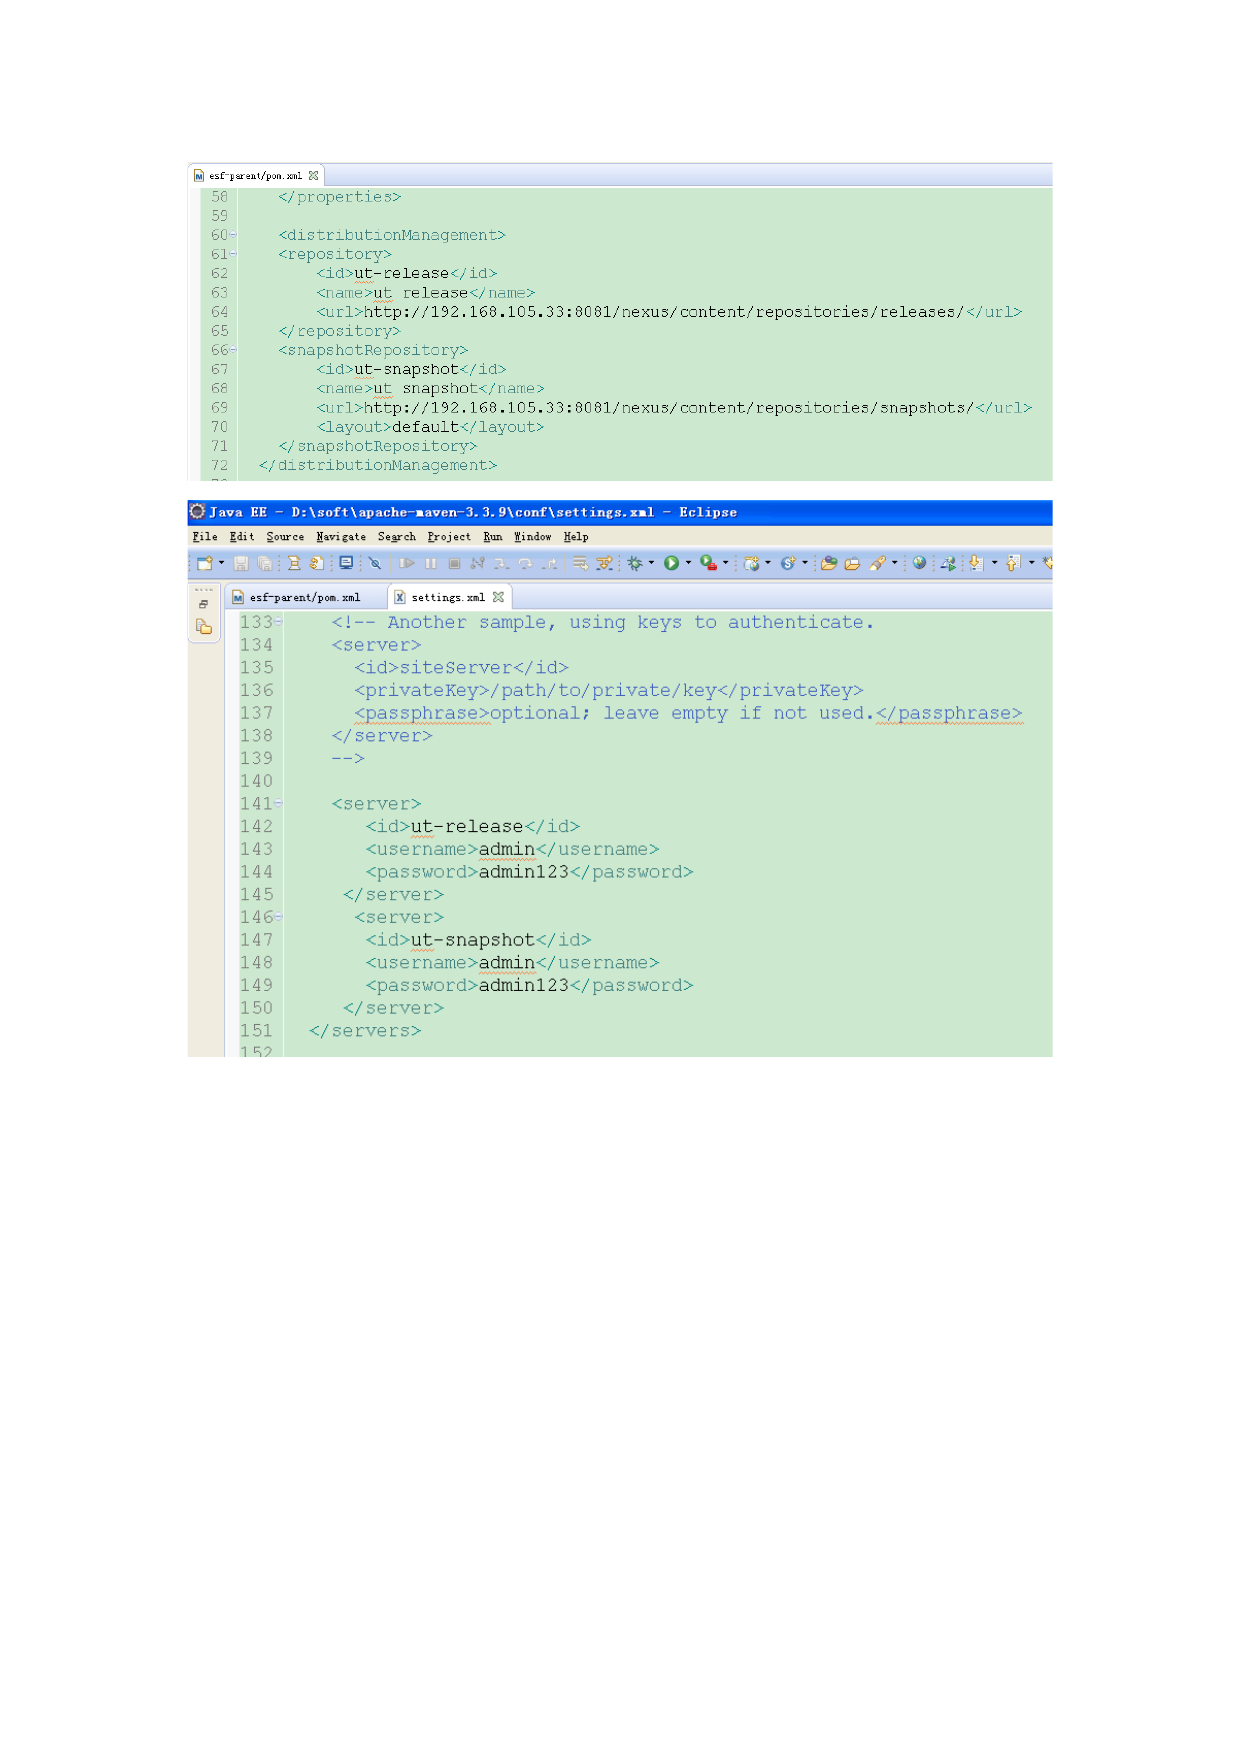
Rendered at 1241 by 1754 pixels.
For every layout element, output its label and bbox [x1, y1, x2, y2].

picture [187, 500, 1053, 1057]
picture [187, 162, 1053, 481]
